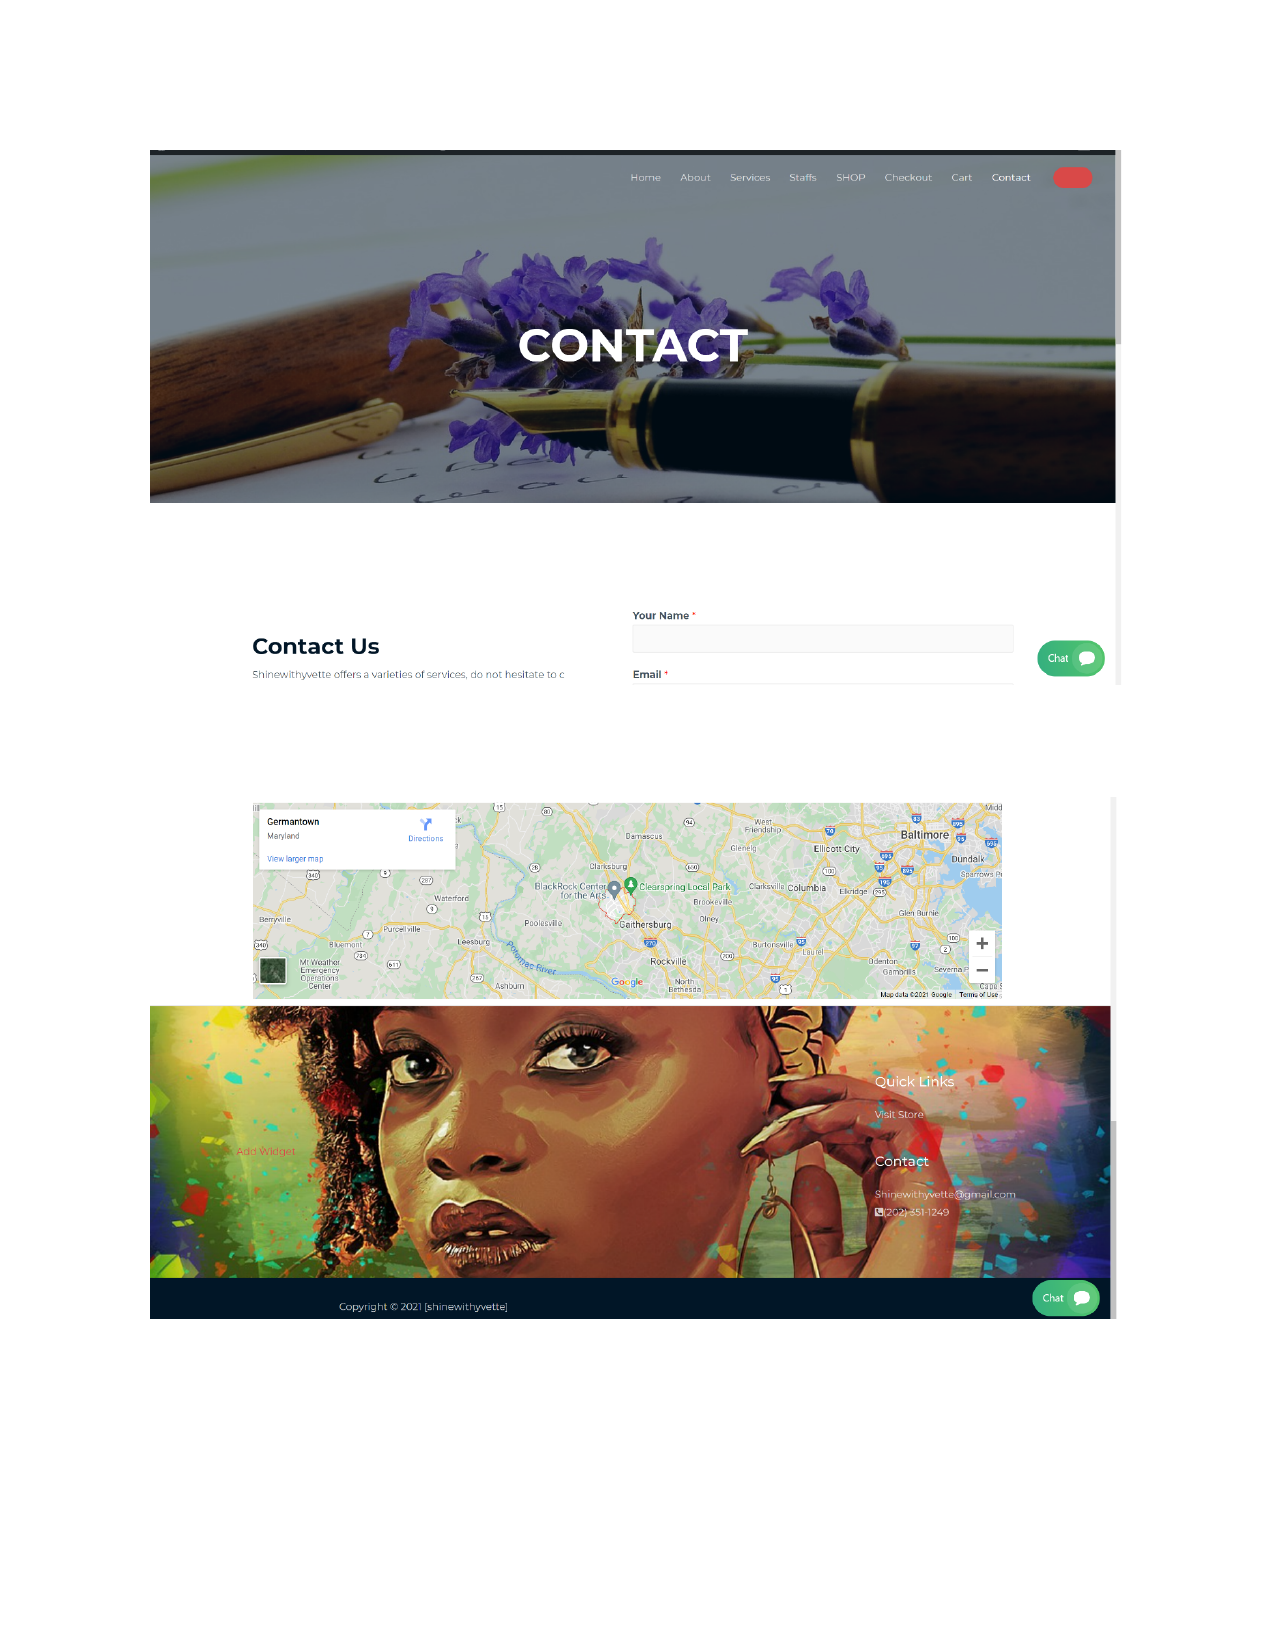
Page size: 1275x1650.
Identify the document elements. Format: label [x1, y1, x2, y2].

picture [150, 150, 1122, 685]
picture [150, 797, 1117, 1319]
